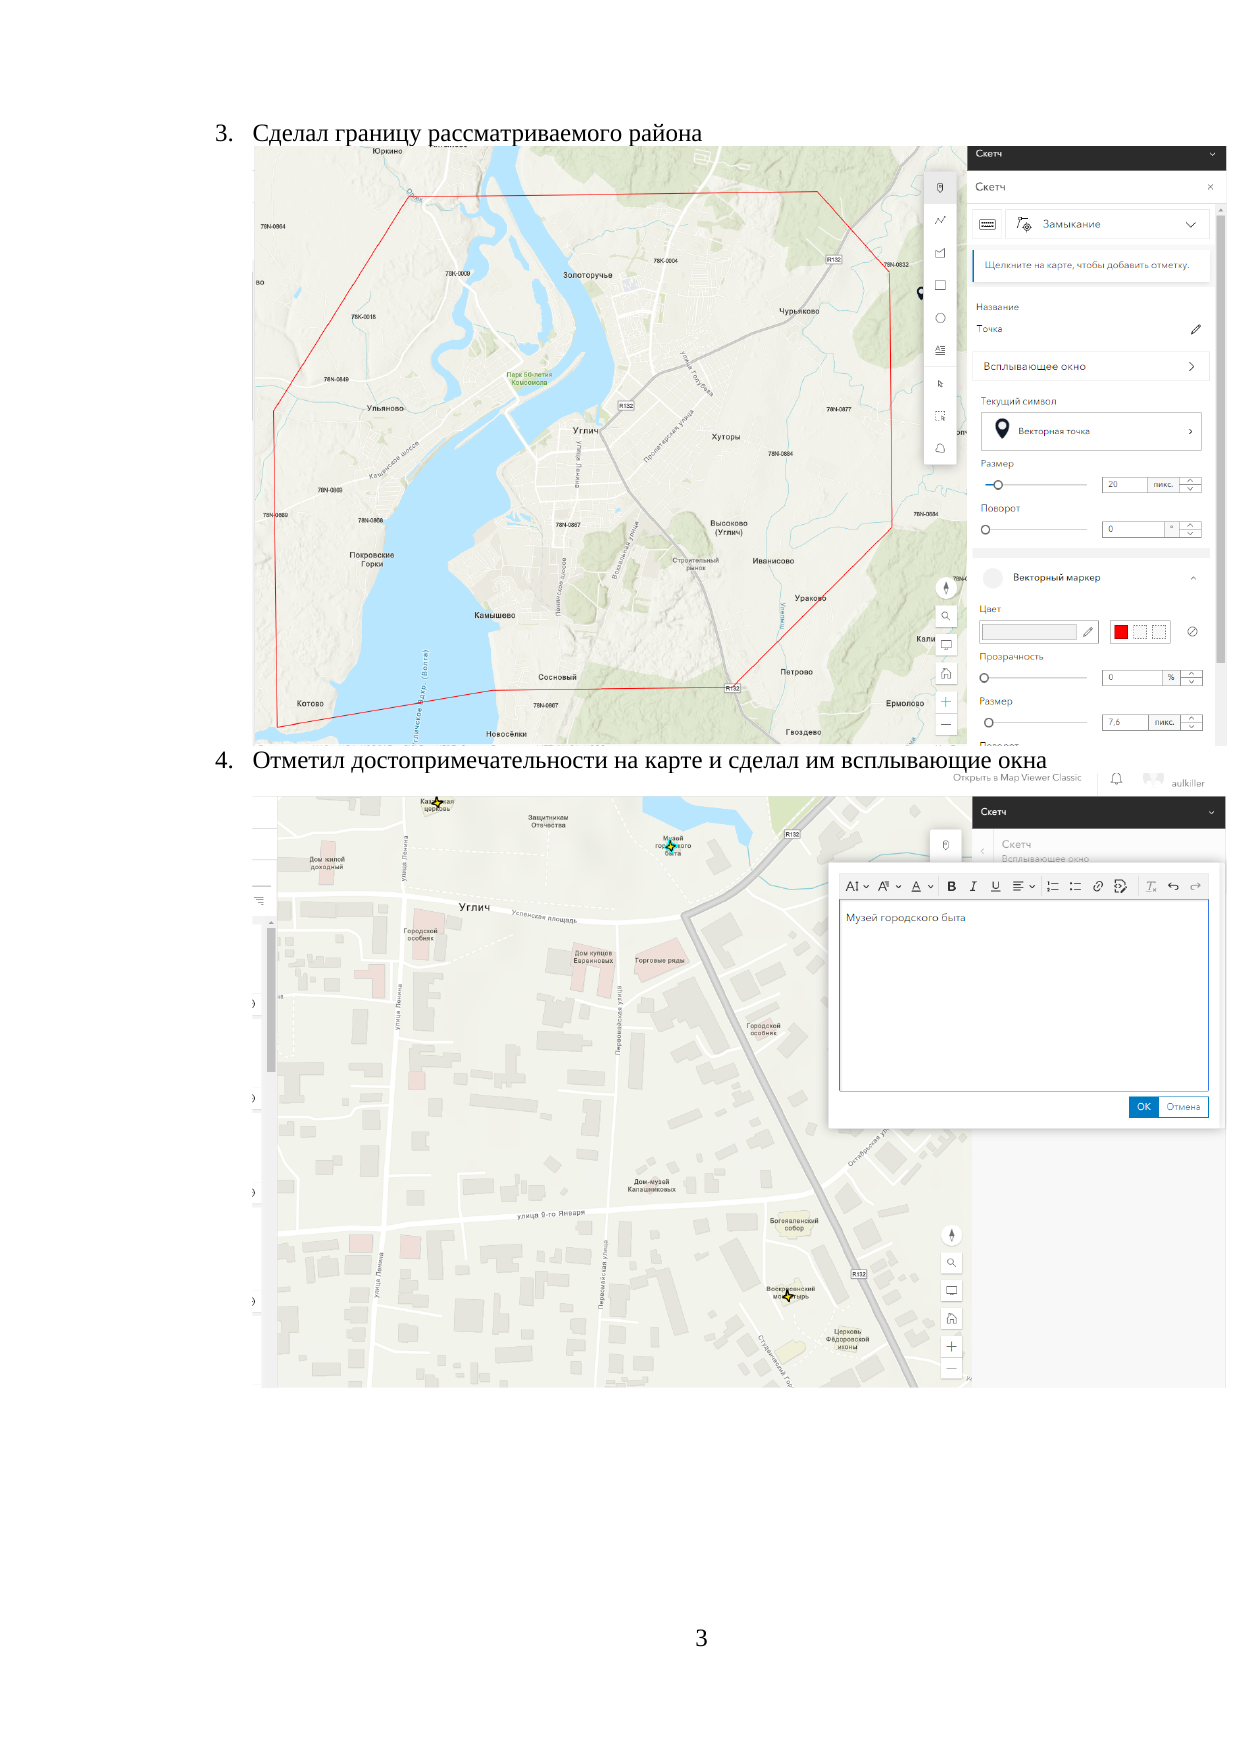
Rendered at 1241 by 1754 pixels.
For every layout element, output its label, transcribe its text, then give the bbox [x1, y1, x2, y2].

list Отметил достопримечательности на карте и сделал им всплывающие окна [215, 745, 1152, 774]
picture [252, 773, 1227, 1388]
picture [252, 146, 1227, 746]
